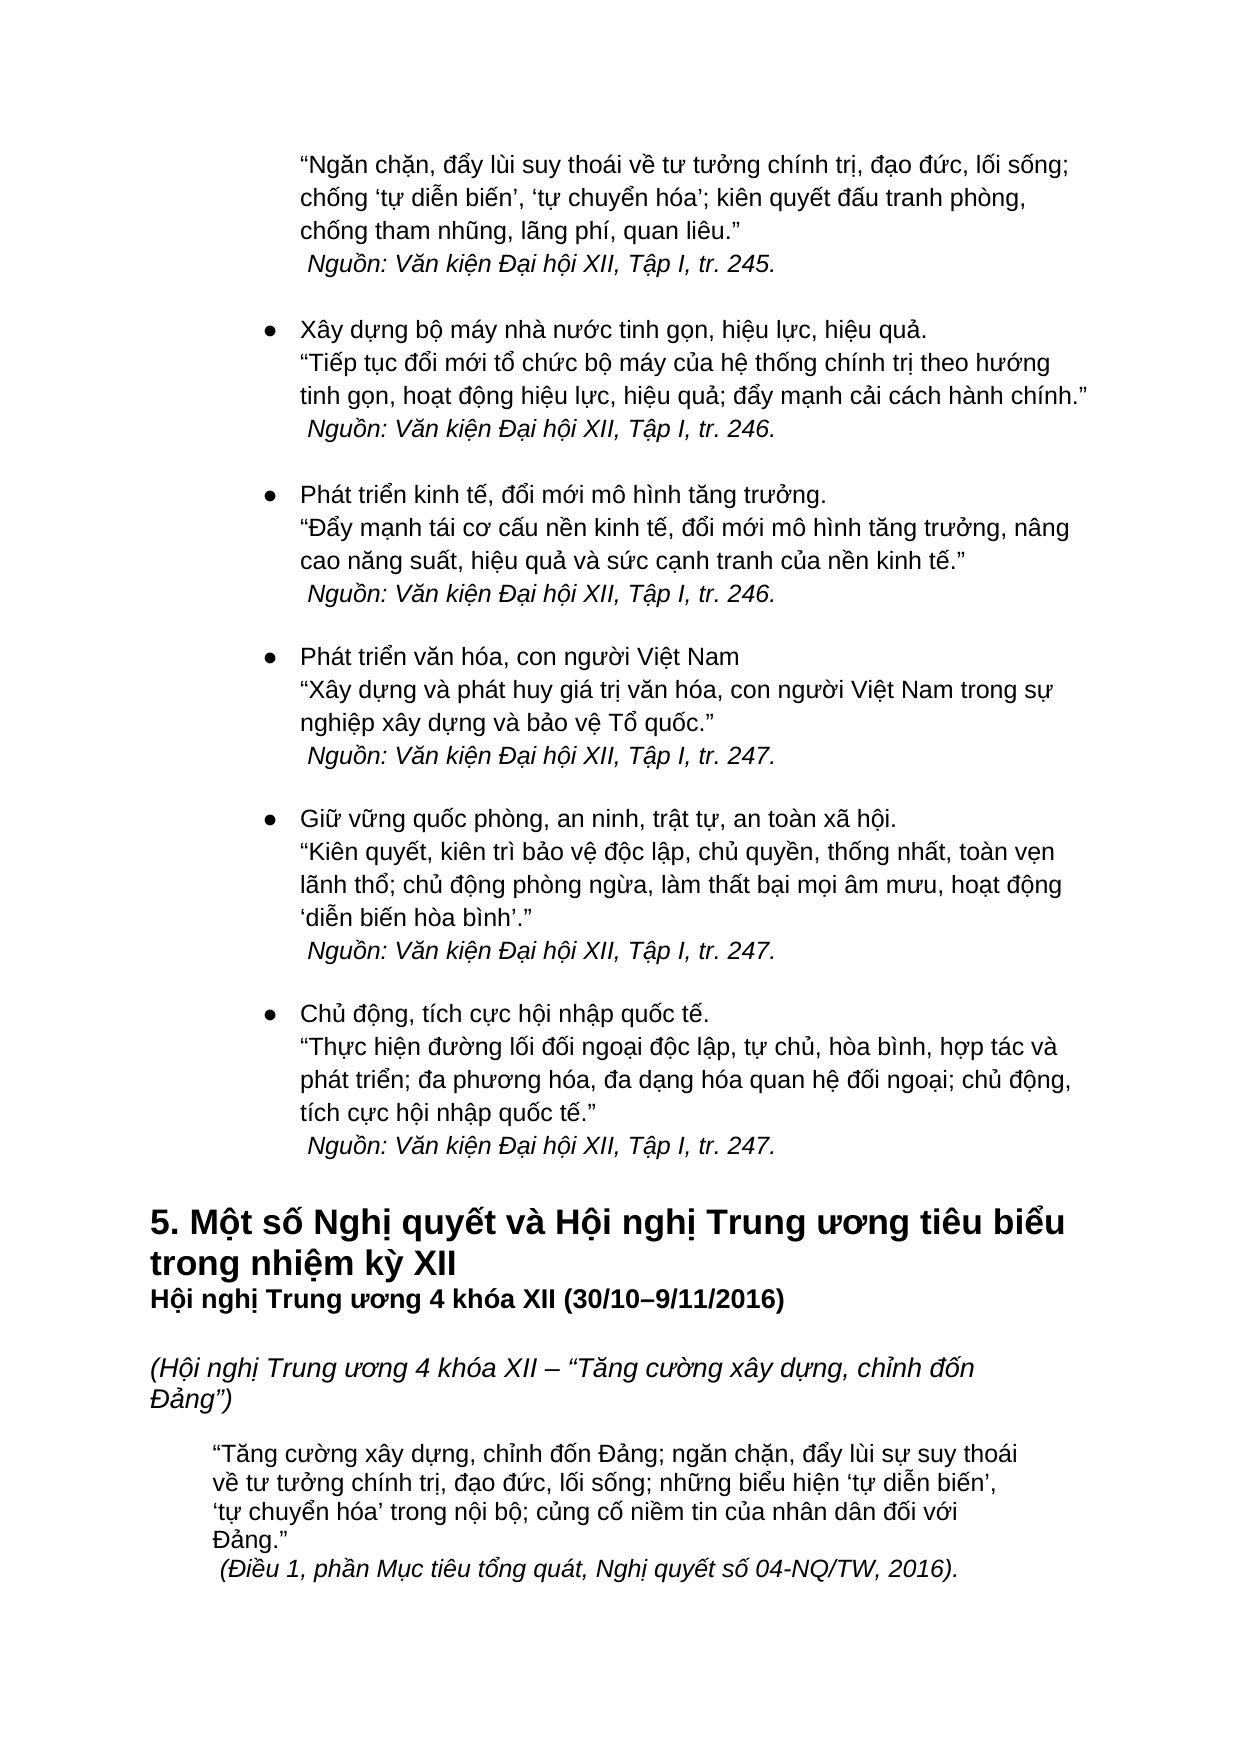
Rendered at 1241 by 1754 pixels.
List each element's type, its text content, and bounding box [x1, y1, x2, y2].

list Giữ vững quốc phòng, an ninh, trật tự, an toàn xã hội. “Kiên quyết, kiên trì bảo vệ độc lập, chủ quyền, thống nhất, toàn vẹn lãnh thổ; chủ động phòng ngừa, làm thất bại mọi âm mưu, hoạt động ‘diễn biến hòa bình’.” [262, 804, 1090, 932]
text Nguồn: Văn kiện Đại hội XII, Tập I, tr. 247. [300, 741, 1090, 800]
subtitle 5. Một số Nghị quyết và Hội nghị Trung ương tiêu biểu trong nhiệm kỳ XII Hội nghị Trung ương 4 khóa XII (30/10–9/11/2016) [150, 1201, 1090, 1314]
list Phát triển kinh tế, đổi mới mô hình tăng trưởng. “Đẩy mạnh tái cơ cấu nền kinh tế, đổi mới mô hình tăng trưởng, nâng cao năng suất, hiệu quả và sức cạnh tranh của nền kinh tế.” [262, 480, 1090, 575]
text Nguồn: Văn kiện Đại hội XII, Tập I, tr. 245. [300, 249, 1090, 278]
list Phát triển văn hóa, con người Việt Nam “Xây dựng và phát huy giá trị văn hóa, con người Việt Nam trong sự nghiệp xây dựng và bảo vệ Tổ quốc.” [262, 642, 1090, 737]
list Xây dựng bộ máy nhà nước tinh gọn, hiệu lực, hiệu quả. “Tiếp tục đổi mới tổ chức bộ máy của hệ thống chính trị theo hướng tinh gọn, hoạt động hiệu lực, hiệu quả; đẩy mạnh cải cách hành chính.” [262, 315, 1090, 410]
text Nguồn: Văn kiện Đại hội XII, Tập I, tr. 247. [300, 936, 1090, 995]
list Chủ động, tích cực hội nhập quốc tế. “Thực hiện đường lối đối ngoại độc lập, tự chủ, hòa bình, hợp tác và phát triển; đa phương hóa, đa dạng hóa quan hệ đối ngoại; chủ động, tích cực hội nhập quốc tế.” [262, 999, 1090, 1127]
text Nguồn: Văn kiện Đại hội XII, Tập I, tr. 246. [300, 414, 1090, 443]
subtitle (Hội nghị Trung ương 4 khóa XII – “Tăng cường xây dựng, chỉnh đốn Đảng”) [150, 1352, 1028, 1414]
text “Ngăn chặn, đẩy lùi suy thoái về tư tưởng chính trị, đạo đức, lối sống; chống ‘tự diễn biến’, ‘tự chuyển hóa’; kiên quyết đấu tranh phòng, chống tham nhũng, lãng phí, quan liêu.” [300, 150, 1090, 245]
text Nguồn: Văn kiện Đại hội XII, Tập I, tr. 246. [300, 579, 1090, 638]
text Nguồn: Văn kiện Đại hội XII, Tập I, tr. 247. [300, 1131, 1090, 1160]
text “Tăng cường xây dựng, chỉnh đốn Đảng; ngăn chặn, đẩy lùi sự suy thoái về tư tưởng chính trị, đạo đức, lối sống; những biểu hiện ‘tự diễn biến’, ‘tự chuyển hóa’ trong nội bộ; củng cố niềm tin của nhân dân đối với Đảng.” (Điều 1, phần Mục tiêu tổng quát, Nghị quyết số 04-NQ/TW, 2016). [212, 1439, 1028, 1583]
